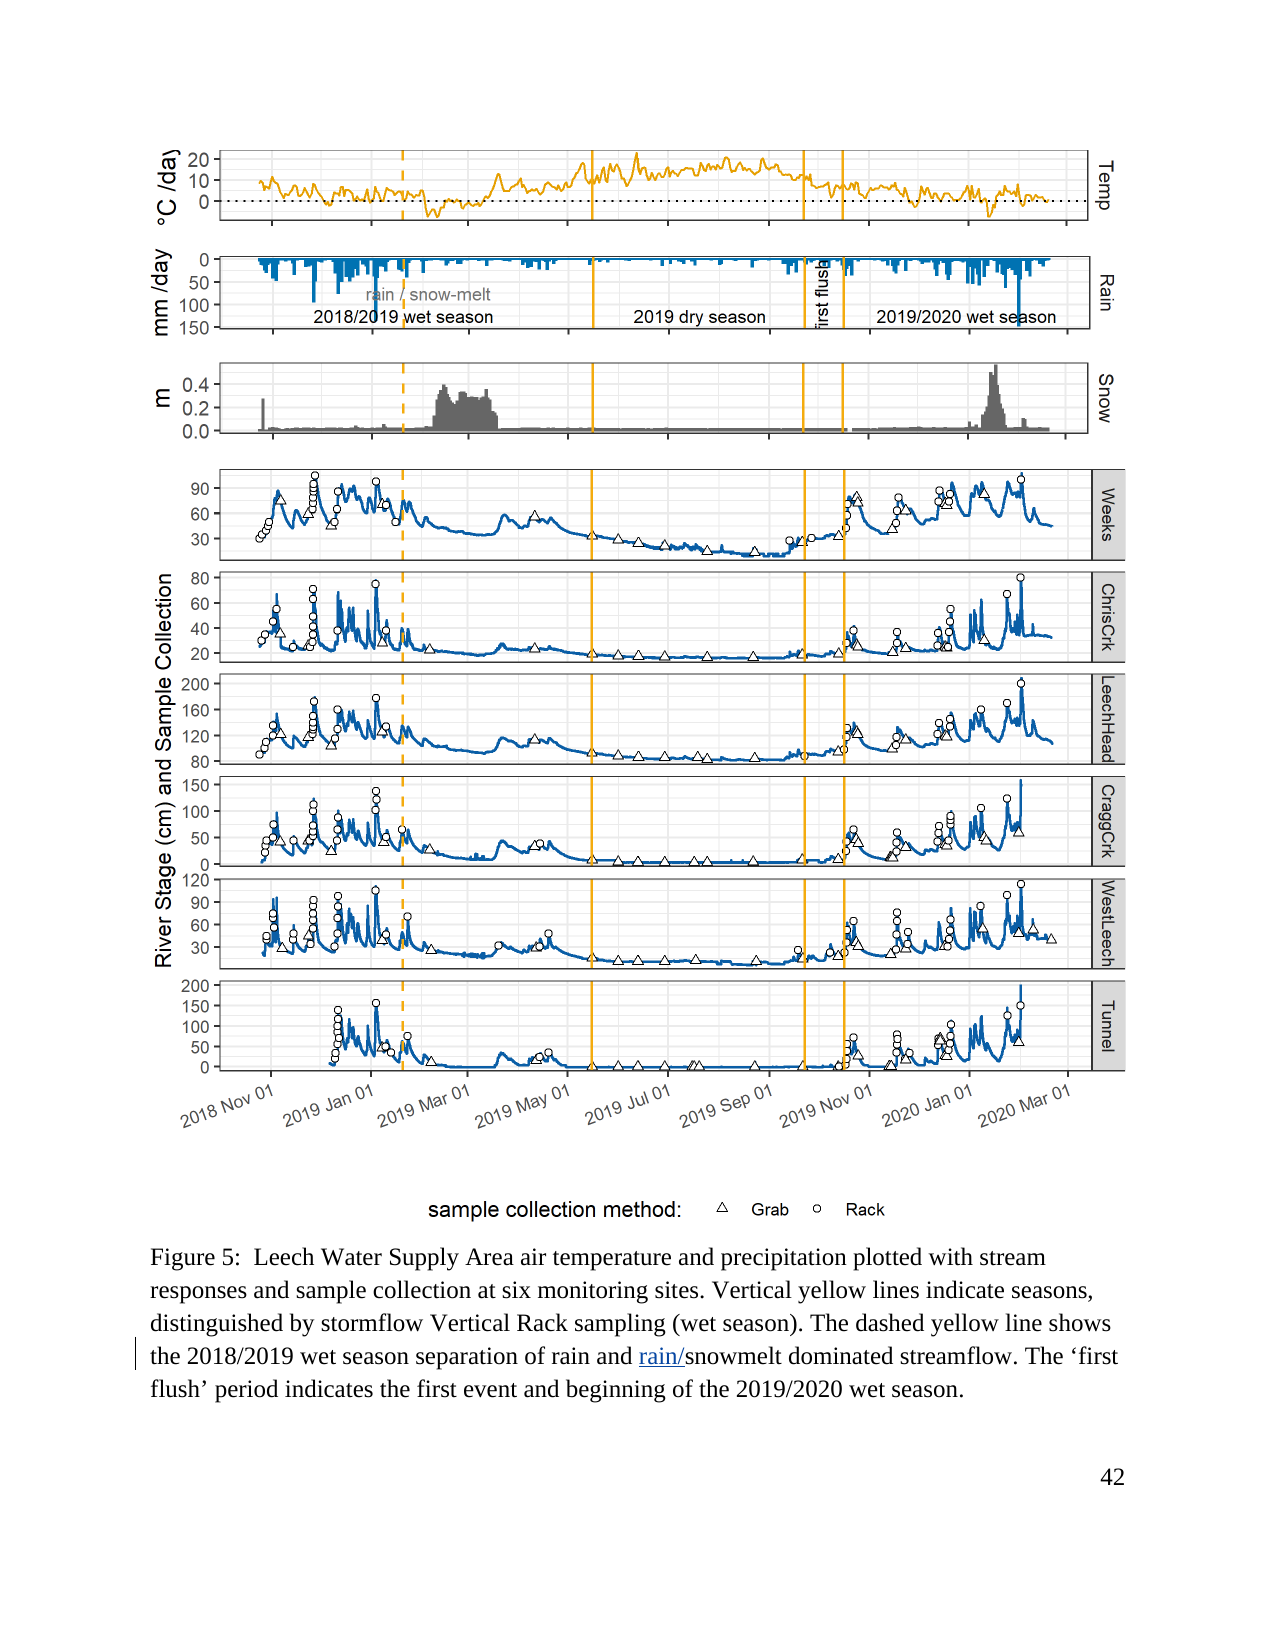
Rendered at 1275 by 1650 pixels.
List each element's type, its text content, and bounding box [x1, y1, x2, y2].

picture [150, 150, 1125, 1238]
text Figure 5: Leech Water Supply Area air temperature and precipitation plotted with stream responses and sample collection at six monitoring sites. Vertical yellow lines indicate seasons, distinguished by stormflow Vertical Rack sampling (wet season). The dashed yellow line shows the 2018/2019 wet season separation of rain and snowmelt dominated streamflow. The ‘first flush’ period indicates the first event and beginning of the 2019/2020 wet season. [150, 1242, 1125, 1403]
